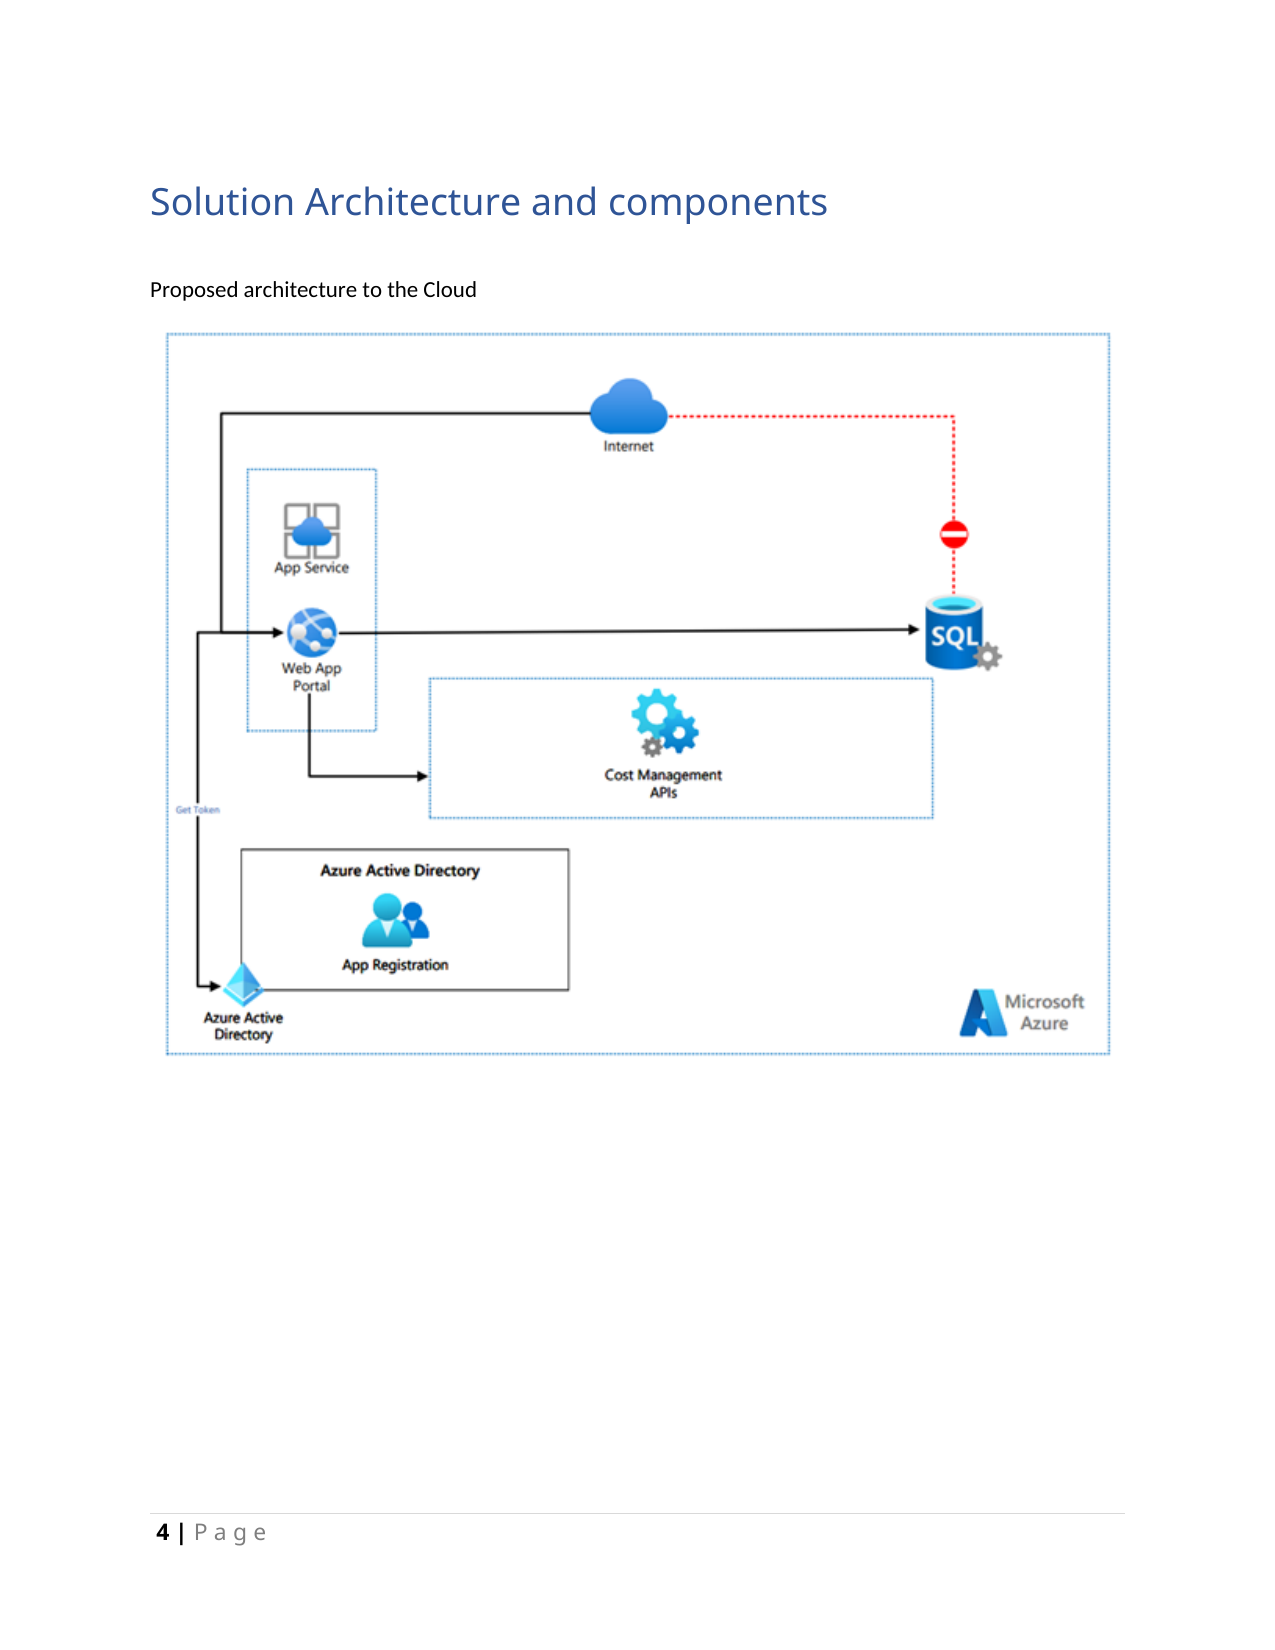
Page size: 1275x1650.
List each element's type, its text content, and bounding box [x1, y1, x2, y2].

text Proposed architecture to the Cloud [150, 275, 1125, 303]
subtitle Solution Architecture and components [150, 175, 1125, 226]
picture [150, 319, 1125, 1064]
